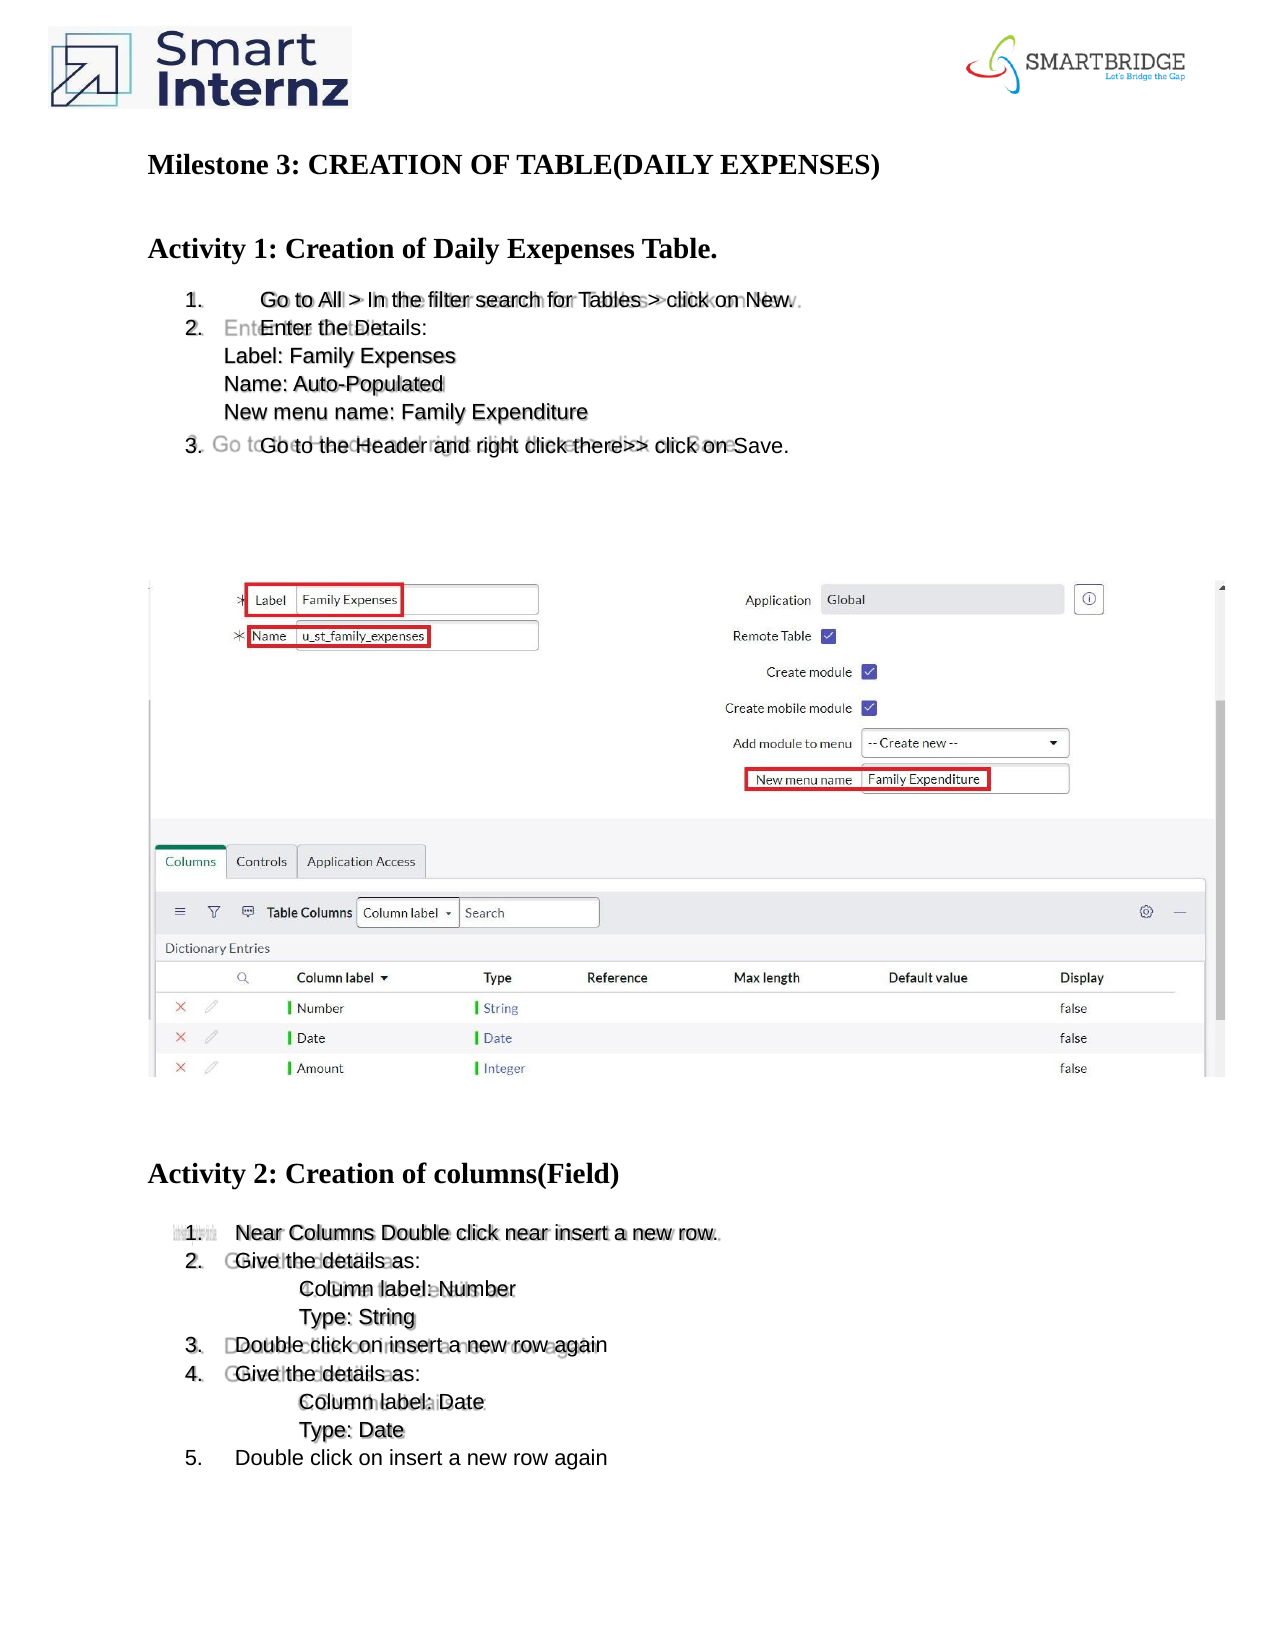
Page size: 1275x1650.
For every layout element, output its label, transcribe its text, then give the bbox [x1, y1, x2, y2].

text Column label: Number [298, 1276, 1240, 1301]
list Near Columns Double click near insert a new row. [184, 1220, 1240, 1245]
picture [48, 26, 352, 109]
list Give the details as: [184, 1361, 1240, 1386]
text Name: Auto-Populated [223, 371, 1240, 396]
list Double click on insert a new row again [184, 1332, 1240, 1358]
list Enter the Details: [184, 315, 1240, 340]
text Column label: Date [298, 1389, 1240, 1414]
text Type: String [298, 1304, 1240, 1329]
text Type: Date [298, 1417, 1240, 1442]
text Label: Family Expenses [223, 343, 1240, 368]
picture [148, 528, 1226, 1077]
subtitle Activity 2: Creation of columns(Field) [147, 1156, 1226, 1189]
picture [965, 34, 1185, 94]
list Go to the Header and right click there>> click on Save. [184, 432, 1240, 458]
text New menu name: Family Expenditure [223, 399, 1240, 424]
picture [132, 275, 828, 474]
picture [172, 1208, 748, 1445]
subtitle Milestone 3: CREATION OF TABLE(DAILY EXPENSES) [147, 147, 1226, 181]
list Give the details as: [184, 1248, 1240, 1273]
list Double click on insert a new row again [184, 1445, 1240, 1470]
list Go to All > In the filter search for Tables > click on New. [184, 287, 1240, 312]
text Activity 1: Creation of Daily Exepenses Table. [147, 231, 1240, 264]
